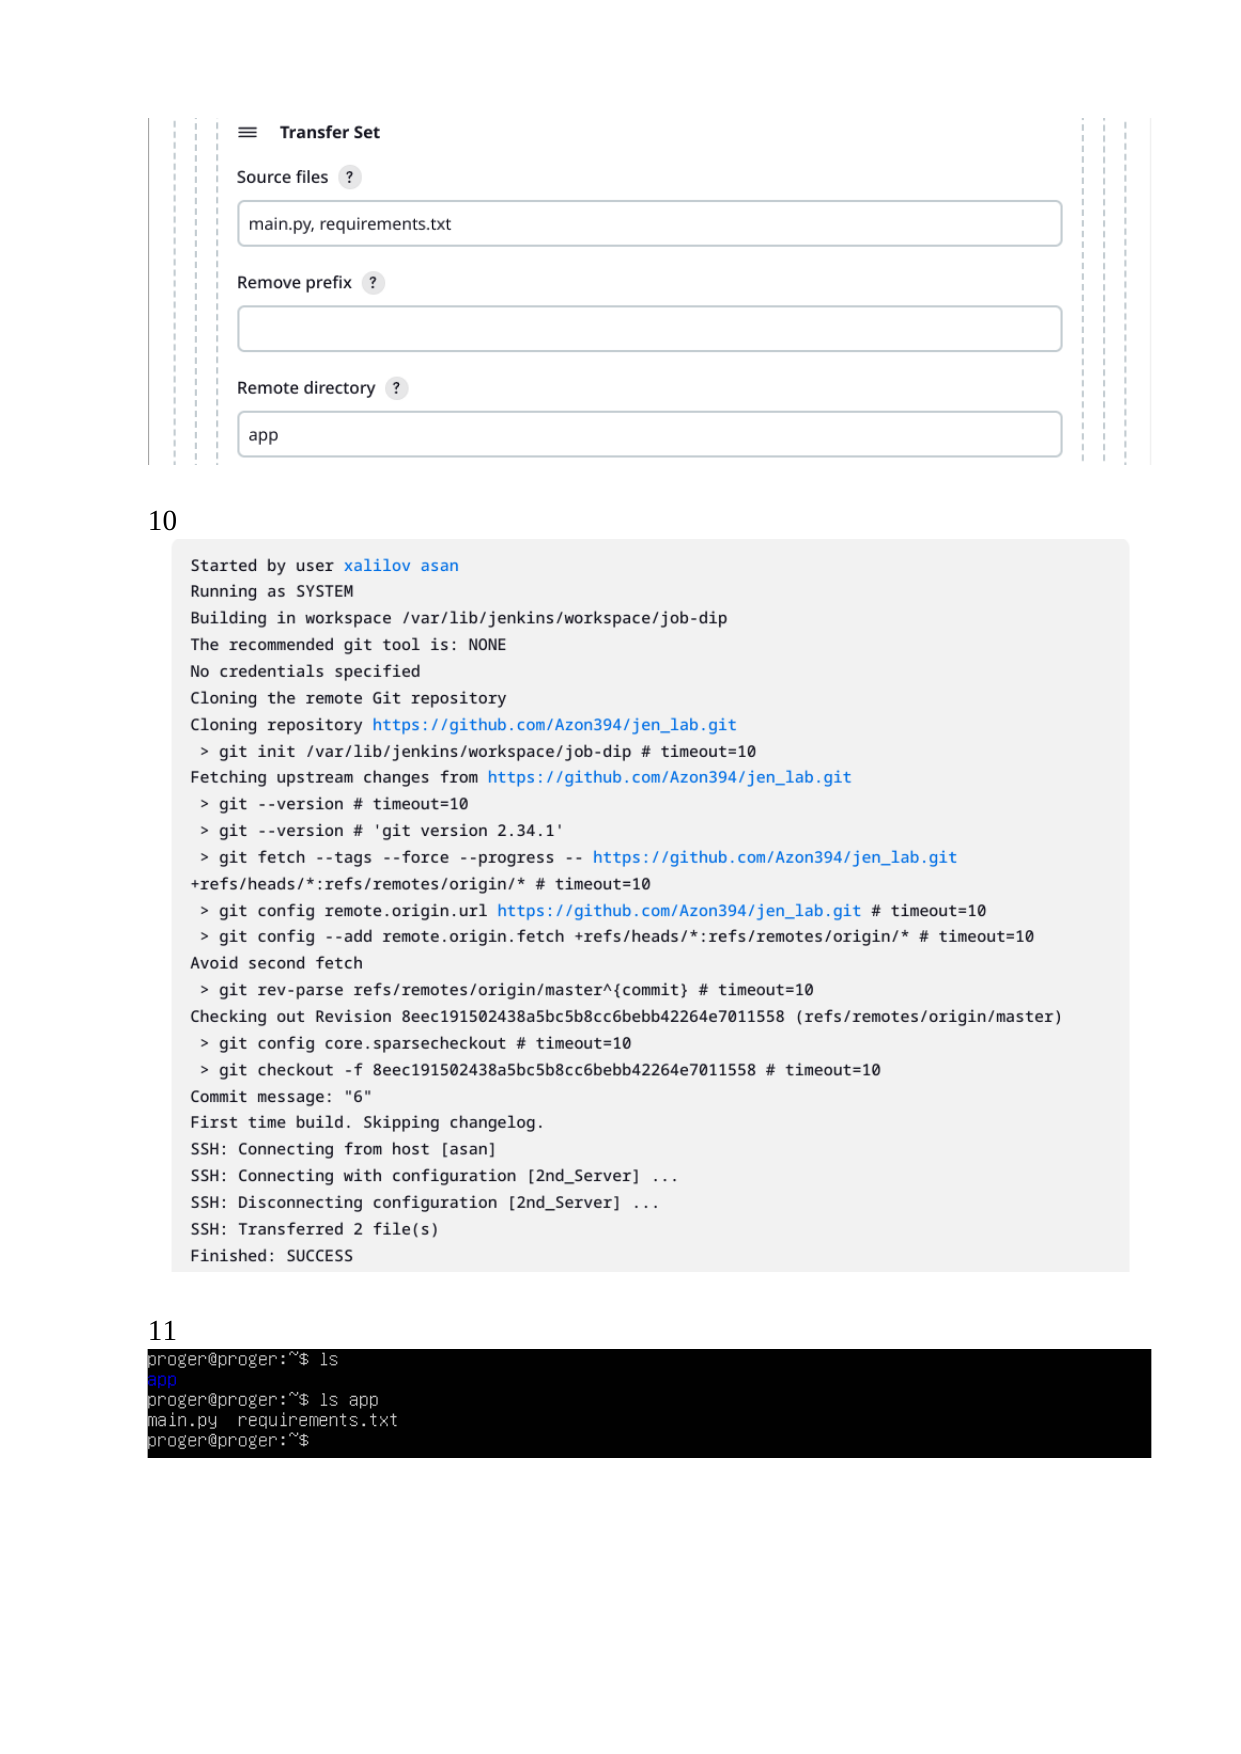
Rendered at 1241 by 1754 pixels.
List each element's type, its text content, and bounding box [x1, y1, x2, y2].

list 11 [148, 1313, 1152, 1347]
picture [147, 118, 1152, 465]
list 10 [148, 503, 1152, 537]
picture [147, 1349, 1152, 1458]
picture [147, 539, 1152, 1272]
